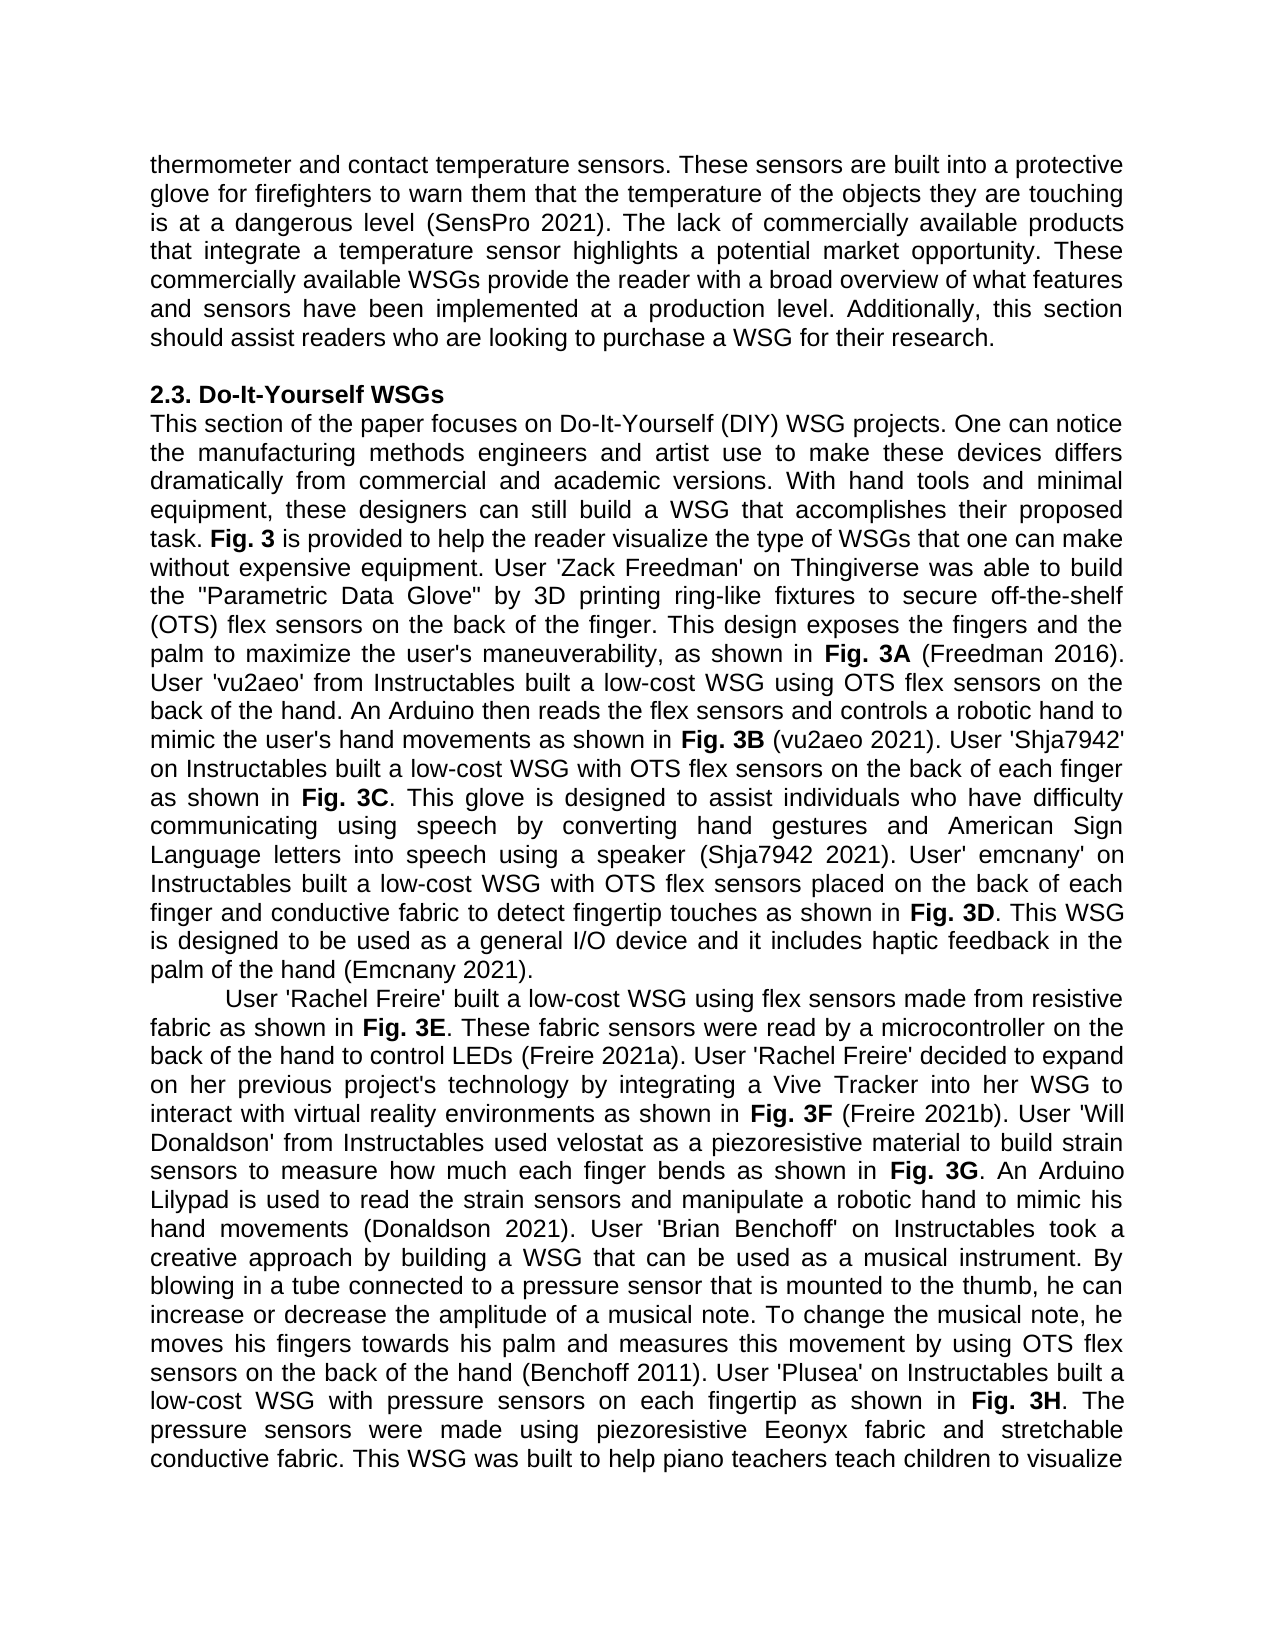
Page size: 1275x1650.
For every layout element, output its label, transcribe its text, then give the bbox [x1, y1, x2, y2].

text 2.3. Do-It-Yourself WSGs [150, 380, 1125, 409]
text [150, 984, 1125, 1472]
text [150, 150, 1125, 351]
text This section of the paper focuses on Do-It-Yourself (DIY) WSG projects. One can notice the manufacturing methods engineers and artist use to make these devices differs dramatically from commercial and academic versions. With hand tools and minimal equipment, these designers can still build a WSG that accomplishes their proposed task. Fig. 3 is provided to help the reader visualize the type of WSGs that one can make without expensive equipment. User 'Zack Freedman' on Thingiverse was able to build the "Parametric Data Glove" by 3D printing ring-like fixtures to secure off-the-shelf (OTS) flex sensors on the back of the finger. This design exposes the fingers and the palm to maximize the user's maneuverability, as shown in Fig. 3A (Freedman 2016). User 'vu2aeo' from Instructables built a low-cost WSG using OTS flex sensors on the back of the hand. An Arduino then reads the flex sensors and controls a robotic hand to mimic the user's hand movements as shown in Fig. 3B (vu2aeo 2021). User 'Shja7942' on Instructables built a low-cost WSG with OTS flex sensors on the back of each finger as shown in Fig. 3C. This glove is designed to assist individuals who have difficulty communicating using speech by converting hand gestures and American Sign Language letters into speech using a speaker (Shja7942 2021). User' emcnany' on Instructables built a low-cost WSG with OTS flex sensors placed on the back of each finger and conductive fabric to detect fingertip touches as shown in Fig. 3D. This WSG is designed to be used as a general I/O device and it includes haptic feedback in the palm of the hand (Emcnany 2021). [150, 409, 1125, 984]
